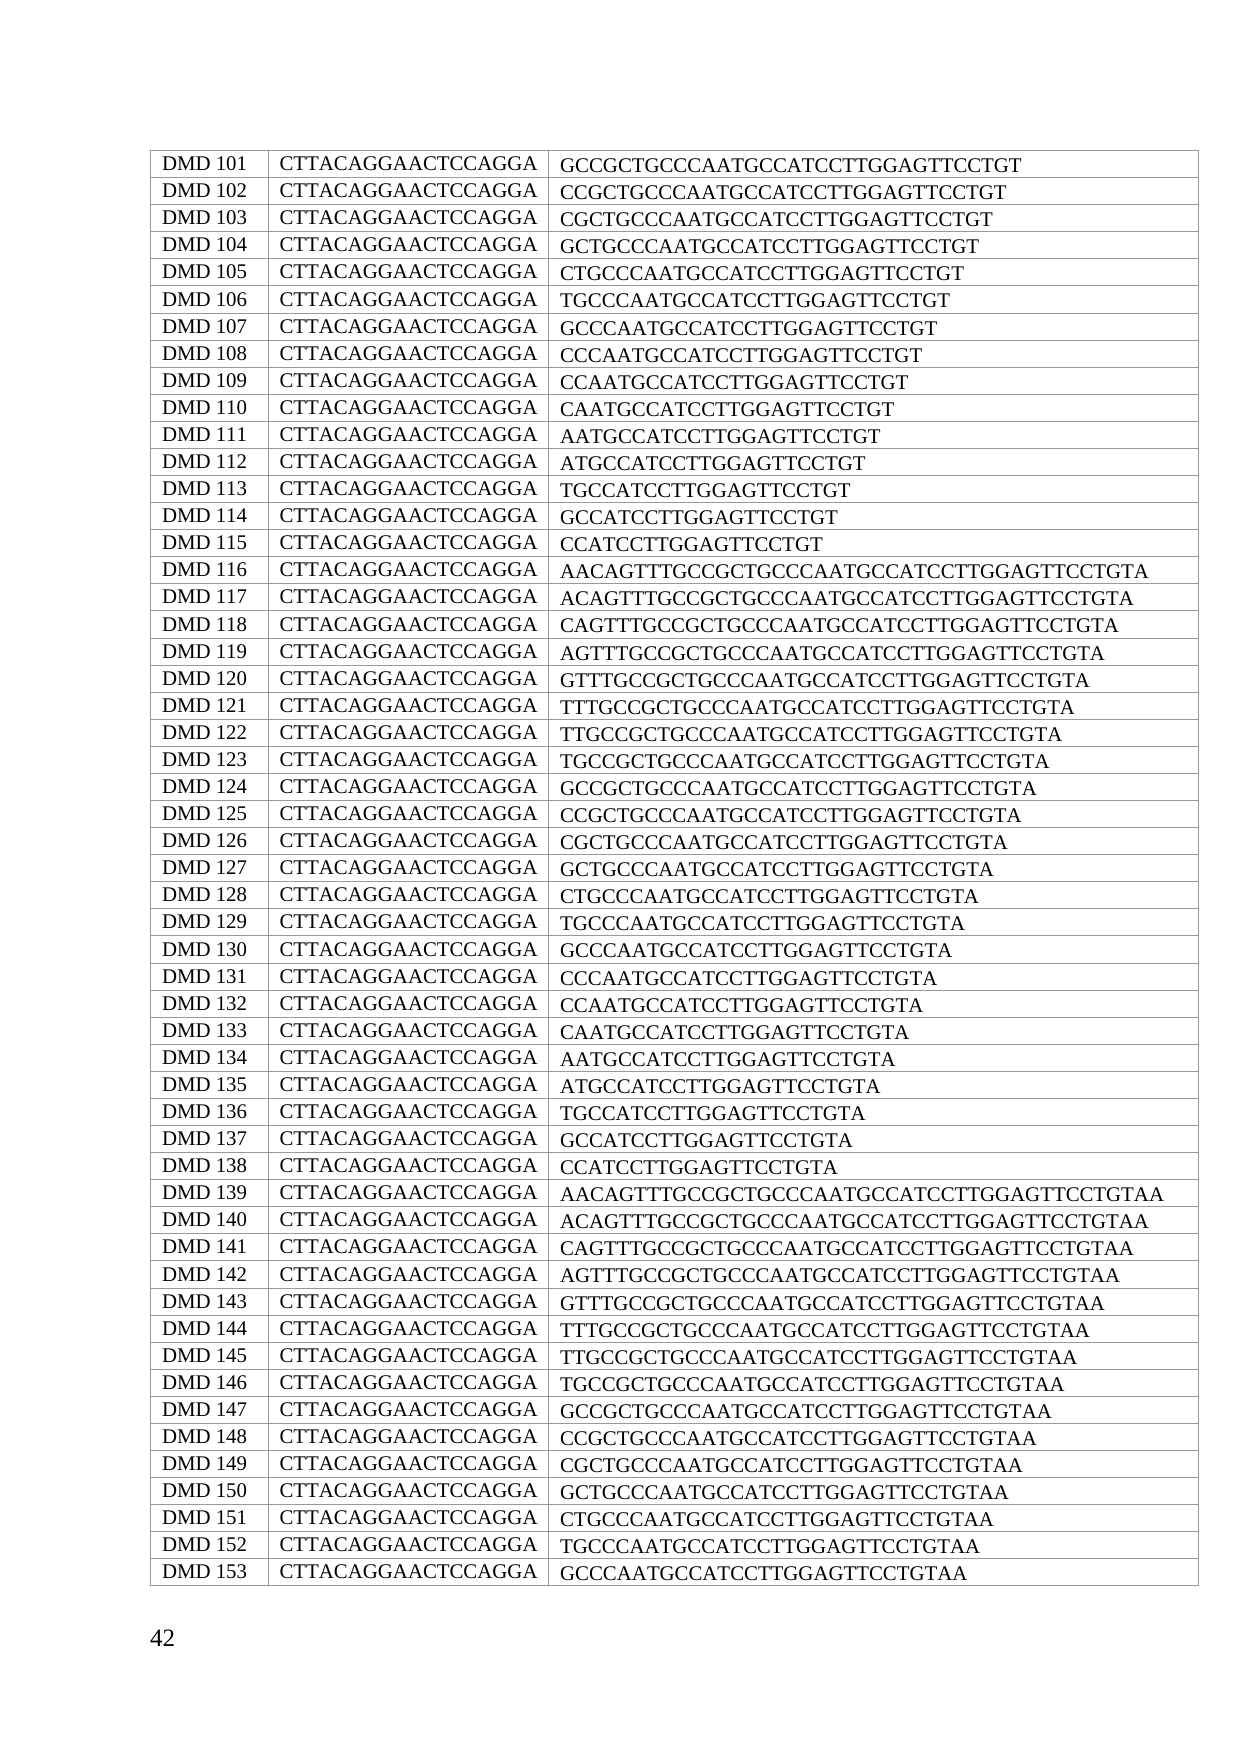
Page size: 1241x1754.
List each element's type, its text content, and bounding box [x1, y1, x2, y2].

table_cell DMD 115 [151, 530, 268, 556]
table_cell DMD 144 [151, 1316, 268, 1342]
table_cell AGTTTGCCGCTGCCCAATGCCATCCTTGGAGTTCCTGTA [549, 639, 1198, 664]
table_cell CCAATGCCATCCTTGGAGTTCCTGT [549, 368, 1198, 394]
table_cell CTTACAGGAACTCCAGGA [269, 747, 548, 773]
table_cell CTTACAGGAACTCCAGGA [269, 666, 548, 692]
table_cell CTTACAGGAACTCCAGGA [269, 964, 548, 989]
table_cell DMD 125 [151, 801, 268, 827]
table_cell CTTACAGGAACTCCAGGA [269, 1045, 548, 1071]
table_cell GCCGCTGCCCAATGCCATCCTTGGAGTTCCTGTAA [549, 1397, 1198, 1423]
table_cell CTGCCCAATGCCATCCTTGGAGTTCCTGTA [549, 882, 1198, 908]
table_cell CTTACAGGAACTCCAGGA [269, 368, 548, 394]
table_cell CTTACAGGAACTCCAGGA [269, 584, 548, 610]
table_cell CCATCCTTGGAGTTCCTGTA [549, 1153, 1198, 1179]
table_cell TGCCCAATGCCATCCTTGGAGTTCCTGTAA [549, 1532, 1198, 1558]
table_cell DMD 149 [151, 1451, 268, 1477]
table_cell CTTACAGGAACTCCAGGA [269, 314, 548, 339]
table_cell DMD 123 [151, 747, 268, 773]
table_cell GCCGCTGCCCAATGCCATCCTTGGAGTTCCTGTA [549, 774, 1198, 800]
table_cell CAGTTTGCCGCTGCCCAATGCCATCCTTGGAGTTCCTGTAA [549, 1234, 1198, 1260]
table_cell DMD 142 [151, 1261, 268, 1287]
table_cell DMD 145 [151, 1343, 268, 1369]
table_cell DMD 118 [151, 611, 268, 637]
table_cell DMD 133 [151, 1018, 268, 1044]
table_cell GCTGCCCAATGCCATCCTTGGAGTTCCTGTAA [549, 1478, 1198, 1504]
table_cell DMD 138 [151, 1153, 268, 1179]
table_cell CTTACAGGAACTCCAGGA [269, 1343, 548, 1369]
table_cell DMD 140 [151, 1207, 268, 1233]
table_cell DMD 148 [151, 1424, 268, 1450]
table_cell DMD 120 [151, 666, 268, 692]
table_cell ATGCCATCCTTGGAGTTCCTGTA [549, 1072, 1198, 1098]
table_cell DMD 135 [151, 1072, 268, 1098]
table_cell CTTACAGGAACTCCAGGA [269, 259, 548, 285]
table_cell CTGCCCAATGCCATCCTTGGAGTTCCTGT [549, 259, 1198, 285]
table_cell DMD 121 [151, 693, 268, 719]
table_cell DMD 147 [151, 1397, 268, 1423]
table_cell AACAGTTTGCCGCTGCCCAATGCCATCCTTGGAGTTCCTGTAA [549, 1180, 1198, 1206]
table_cell CTTACAGGAACTCCAGGA [269, 1234, 548, 1260]
table_cell CCGCTGCCCAATGCCATCCTTGGAGTTCCTGTA [549, 801, 1198, 827]
table_cell DMD 103 [151, 205, 268, 231]
table_cell CTTACAGGAACTCCAGGA [269, 1424, 548, 1450]
table_cell TGCCCAATGCCATCCTTGGAGTTCCTGTA [549, 909, 1198, 935]
table_cell TTTGCCGCTGCCCAATGCCATCCTTGGAGTTCCTGTAA [549, 1316, 1198, 1342]
table_cell CTTACAGGAACTCCAGGA [269, 503, 548, 529]
table_cell DMD 110 [151, 395, 268, 421]
table_cell CTTACAGGAACTCCAGGA [269, 1478, 548, 1504]
table_cell TTGCCGCTGCCCAATGCCATCCTTGGAGTTCCTGTA [549, 720, 1198, 746]
table_cell DMD 124 [151, 774, 268, 800]
table_cell CTTACAGGAACTCCAGGA [269, 1370, 548, 1396]
table_cell GCCCAATGCCATCCTTGGAGTTCCTGT [549, 314, 1198, 339]
table_cell CGCTGCCCAATGCCATCCTTGGAGTTCCTGTA [549, 828, 1198, 854]
table_cell CTTACAGGAACTCCAGGA [269, 991, 548, 1017]
table_cell DMD 101 [151, 151, 268, 177]
table_cell CTTACAGGAACTCCAGGA [269, 774, 548, 800]
table_cell CGCTGCCCAATGCCATCCTTGGAGTTCCTGT [549, 205, 1198, 231]
table_cell GCCCAATGCCATCCTTGGAGTTCCTGTAA [549, 1559, 1198, 1585]
table_cell DMD 107 [151, 314, 268, 339]
table_cell GTTTGCCGCTGCCCAATGCCATCCTTGGAGTTCCTGTA [549, 666, 1198, 692]
table_cell CTTACAGGAACTCCAGGA [269, 1153, 548, 1179]
table_cell TTGCCGCTGCCCAATGCCATCCTTGGAGTTCCTGTAA [549, 1343, 1198, 1369]
table_cell GCCATCCTTGGAGTTCCTGTA [549, 1126, 1198, 1152]
table_cell AATGCCATCCTTGGAGTTCCTGT [549, 422, 1198, 448]
table_cell TGCCATCCTTGGAGTTCCTGTA [549, 1099, 1198, 1125]
table_cell CTTACAGGAACTCCAGGA [269, 1099, 548, 1125]
table_cell CTTACAGGAACTCCAGGA [269, 936, 548, 962]
table_cell DMD 143 [151, 1289, 268, 1314]
table_cell AATGCCATCCTTGGAGTTCCTGTA [549, 1045, 1198, 1071]
table_cell DMD 141 [151, 1234, 268, 1260]
table_cell ACAGTTTGCCGCTGCCCAATGCCATCCTTGGAGTTCCTGTAA [549, 1207, 1198, 1233]
table_cell DMD 122 [151, 720, 268, 746]
table_cell DMD 136 [151, 1099, 268, 1125]
table_cell CTTACAGGAACTCCAGGA [269, 720, 548, 746]
table_cell DMD 116 [151, 557, 268, 583]
table_cell DMD 130 [151, 936, 268, 962]
table_cell TGCCCAATGCCATCCTTGGAGTTCCTGT [549, 286, 1198, 312]
table_cell AGTTTGCCGCTGCCCAATGCCATCCTTGGAGTTCCTGTAA [549, 1261, 1198, 1287]
table_cell CAATGCCATCCTTGGAGTTCCTGT [549, 395, 1198, 421]
table_cell DMD 108 [151, 341, 268, 367]
table_cell GCCATCCTTGGAGTTCCTGT [549, 503, 1198, 529]
table_cell CCCAATGCCATCCTTGGAGTTCCTGT [549, 341, 1198, 367]
table_cell CTTACAGGAACTCCAGGA [269, 422, 548, 448]
table_cell CTTACAGGAACTCCAGGA [269, 1289, 548, 1314]
table_cell DMD 111 [151, 422, 268, 448]
table_cell CTTACAGGAACTCCAGGA [269, 449, 548, 475]
table_cell CTTACAGGAACTCCAGGA [269, 1316, 548, 1342]
table_cell DMD 151 [151, 1505, 268, 1531]
table_cell DMD 102 [151, 178, 268, 204]
table_cell TGCCGCTGCCCAATGCCATCCTTGGAGTTCCTGTA [549, 747, 1198, 773]
table_cell CTTACAGGAACTCCAGGA [269, 1018, 548, 1044]
table_cell GTTTGCCGCTGCCCAATGCCATCCTTGGAGTTCCTGTAA [549, 1289, 1198, 1314]
table_cell CTTACAGGAACTCCAGGA [269, 1180, 548, 1206]
table_cell CTTACAGGAACTCCAGGA [269, 828, 548, 854]
table_cell DMD 152 [151, 1532, 268, 1558]
table_cell DMD 131 [151, 964, 268, 989]
table_cell CTTACAGGAACTCCAGGA [269, 639, 548, 664]
table_cell DMD 117 [151, 584, 268, 610]
table_cell TGCCATCCTTGGAGTTCCTGT [549, 476, 1198, 502]
table_cell CTTACAGGAACTCCAGGA [269, 693, 548, 719]
table_cell CTTACAGGAACTCCAGGA [269, 1397, 548, 1423]
table_cell CCCAATGCCATCCTTGGAGTTCCTGTA [549, 964, 1198, 989]
table_cell DMD 105 [151, 259, 268, 285]
table_cell AACAGTTTGCCGCTGCCCAATGCCATCCTTGGAGTTCCTGTA [549, 557, 1198, 583]
table_cell DMD 104 [151, 232, 268, 258]
table_cell CTTACAGGAACTCCAGGA [269, 611, 548, 637]
table_cell DMD 129 [151, 909, 268, 935]
table_cell DMD 126 [151, 828, 268, 854]
table_cell DMD 139 [151, 1180, 268, 1206]
table_cell GCCGCTGCCCAATGCCATCCTTGGAGTTCCTGT [549, 151, 1198, 177]
table_cell DMD 150 [151, 1478, 268, 1504]
table_cell DMD 146 [151, 1370, 268, 1396]
table_cell DMD 114 [151, 503, 268, 529]
table_cell GCTGCCCAATGCCATCCTTGGAGTTCCTGT [549, 232, 1198, 258]
table_cell CTTACAGGAACTCCAGGA [269, 1261, 548, 1287]
table_cell CTTACAGGAACTCCAGGA [269, 557, 548, 583]
table_cell CTTACAGGAACTCCAGGA [269, 801, 548, 827]
table_cell DMD 127 [151, 855, 268, 881]
table_cell DMD 153 [151, 1559, 268, 1585]
table_cell CTTACAGGAACTCCAGGA [269, 1505, 548, 1531]
table_cell CTTACAGGAACTCCAGGA [269, 151, 548, 177]
table_cell DMD 109 [151, 368, 268, 394]
table_cell CTTACAGGAACTCCAGGA [269, 1532, 548, 1558]
table_cell CTTACAGGAACTCCAGGA [269, 1207, 548, 1233]
table_cell ATGCCATCCTTGGAGTTCCTGT [549, 449, 1198, 475]
table_cell CTTACAGGAACTCCAGGA [269, 1072, 548, 1098]
table_cell CTTACAGGAACTCCAGGA [269, 882, 548, 908]
table_cell CTTACAGGAACTCCAGGA [269, 476, 548, 502]
table_cell GCCCAATGCCATCCTTGGAGTTCCTGTA [549, 936, 1198, 962]
table_cell CAATGCCATCCTTGGAGTTCCTGTA [549, 1018, 1198, 1044]
table_cell CTGCCCAATGCCATCCTTGGAGTTCCTGTAA [549, 1505, 1198, 1531]
table_cell CCAATGCCATCCTTGGAGTTCCTGTA [549, 991, 1198, 1017]
table_cell CCATCCTTGGAGTTCCTGT [549, 530, 1198, 556]
table_cell DMD 112 [151, 449, 268, 475]
table_cell CTTACAGGAACTCCAGGA [269, 530, 548, 556]
table_cell CTTACAGGAACTCCAGGA [269, 341, 548, 367]
table_cell CTTACAGGAACTCCAGGA [269, 909, 548, 935]
table_cell CTTACAGGAACTCCAGGA [269, 232, 548, 258]
table_cell CCGCTGCCCAATGCCATCCTTGGAGTTCCTGT [549, 178, 1198, 204]
table_cell GCTGCCCAATGCCATCCTTGGAGTTCCTGTA [549, 855, 1198, 881]
table_cell CTTACAGGAACTCCAGGA [269, 1559, 548, 1585]
table_cell DMD 106 [151, 286, 268, 312]
table_cell CTTACAGGAACTCCAGGA [269, 395, 548, 421]
table_cell CTTACAGGAACTCCAGGA [269, 855, 548, 881]
table_cell CTTACAGGAACTCCAGGA [269, 1126, 548, 1152]
table_cell DMD 128 [151, 882, 268, 908]
table_cell CTTACAGGAACTCCAGGA [269, 178, 548, 204]
table_cell DMD 132 [151, 991, 268, 1017]
table_cell CCGCTGCCCAATGCCATCCTTGGAGTTCCTGTAA [549, 1424, 1198, 1450]
table_cell DMD 113 [151, 476, 268, 502]
table_cell CTTACAGGAACTCCAGGA [269, 205, 548, 231]
table_cell CTTACAGGAACTCCAGGA [269, 286, 548, 312]
table_cell CTTACAGGAACTCCAGGA [269, 1451, 548, 1477]
table_cell DMD 134 [151, 1045, 268, 1071]
table_cell DMD 119 [151, 639, 268, 664]
table_cell ACAGTTTGCCGCTGCCCAATGCCATCCTTGGAGTTCCTGTA [549, 584, 1198, 610]
table_cell CGCTGCCCAATGCCATCCTTGGAGTTCCTGTAA [549, 1451, 1198, 1477]
table_cell DMD 137 [151, 1126, 268, 1152]
table_cell TTTGCCGCTGCCCAATGCCATCCTTGGAGTTCCTGTA [549, 693, 1198, 719]
table_cell TGCCGCTGCCCAATGCCATCCTTGGAGTTCCTGTAA [549, 1370, 1198, 1396]
table_cell CAGTTTGCCGCTGCCCAATGCCATCCTTGGAGTTCCTGTA [549, 611, 1198, 637]
